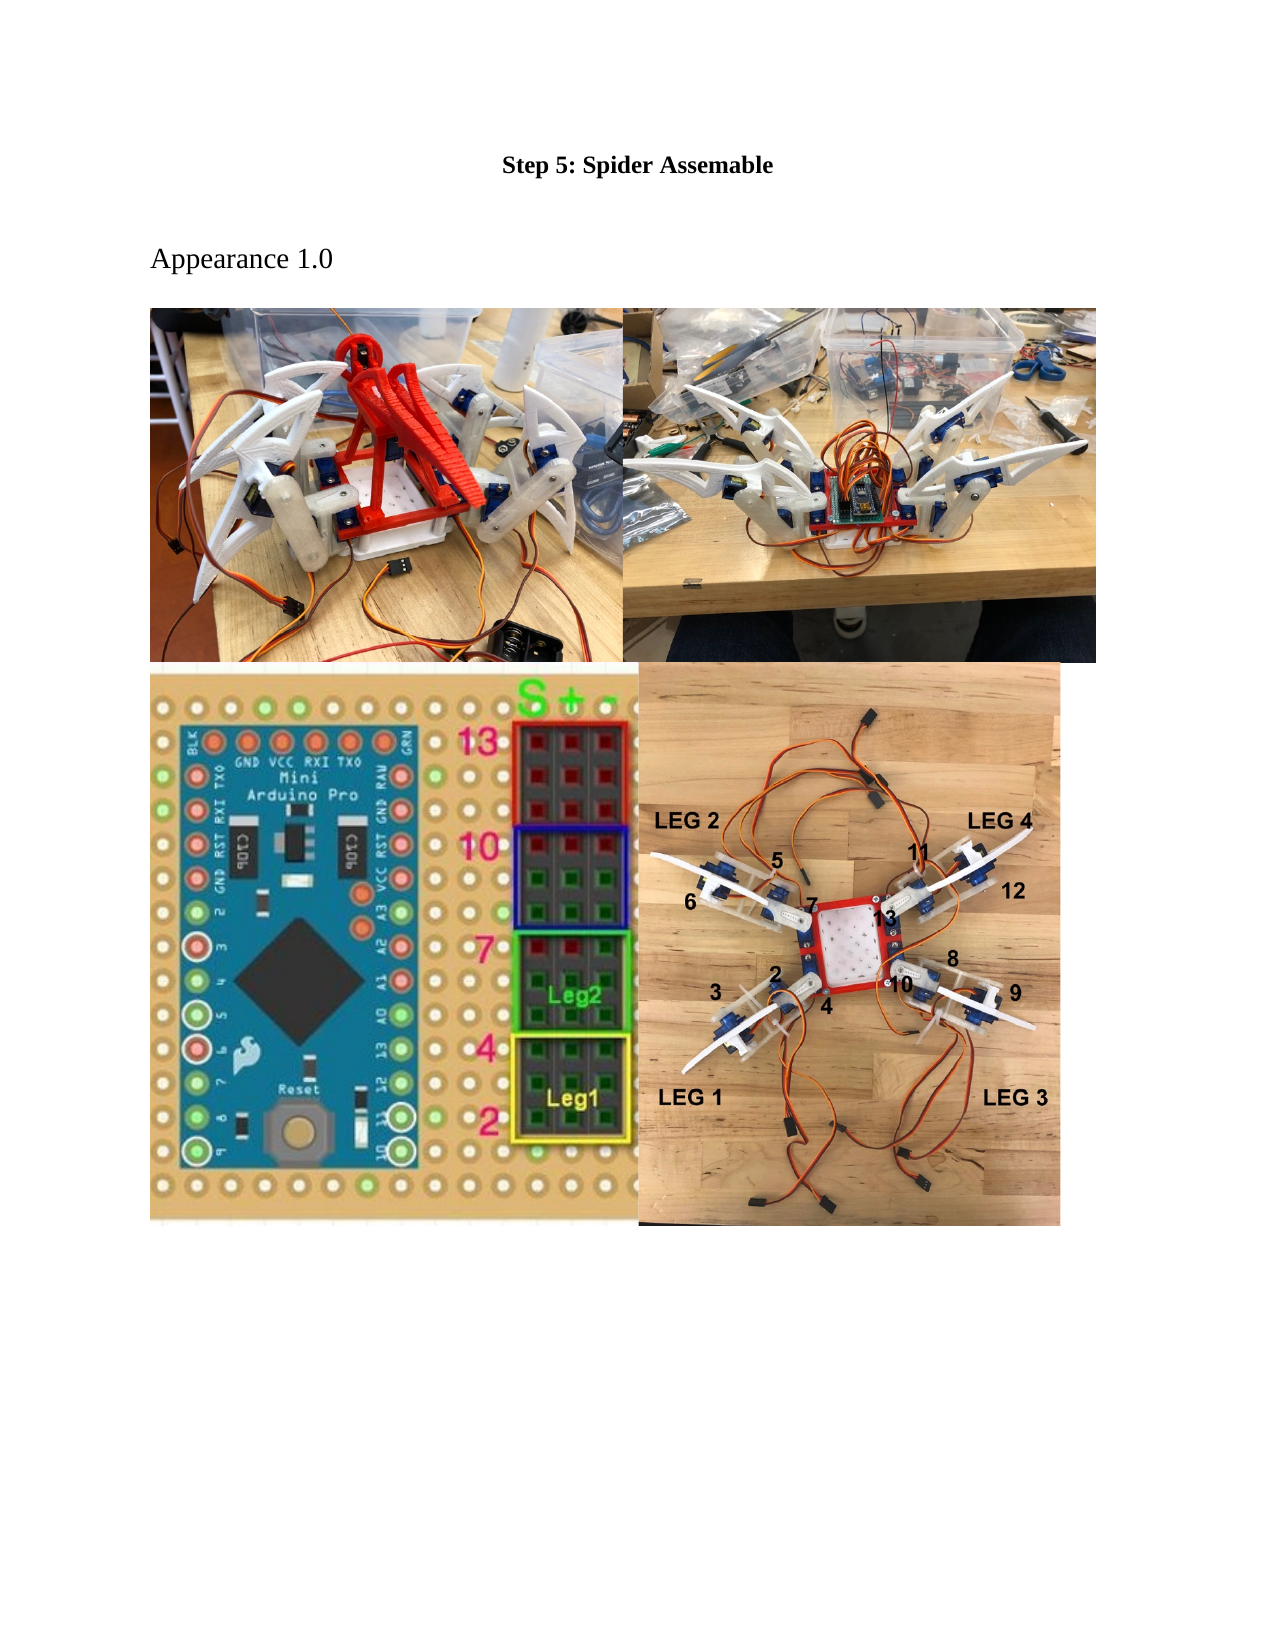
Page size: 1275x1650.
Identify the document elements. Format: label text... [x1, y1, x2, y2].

picture [150, 308, 1096, 1226]
text Step 5: Spider Assemable [150, 150, 1125, 179]
text Appearance 1.0 [150, 241, 1125, 274]
